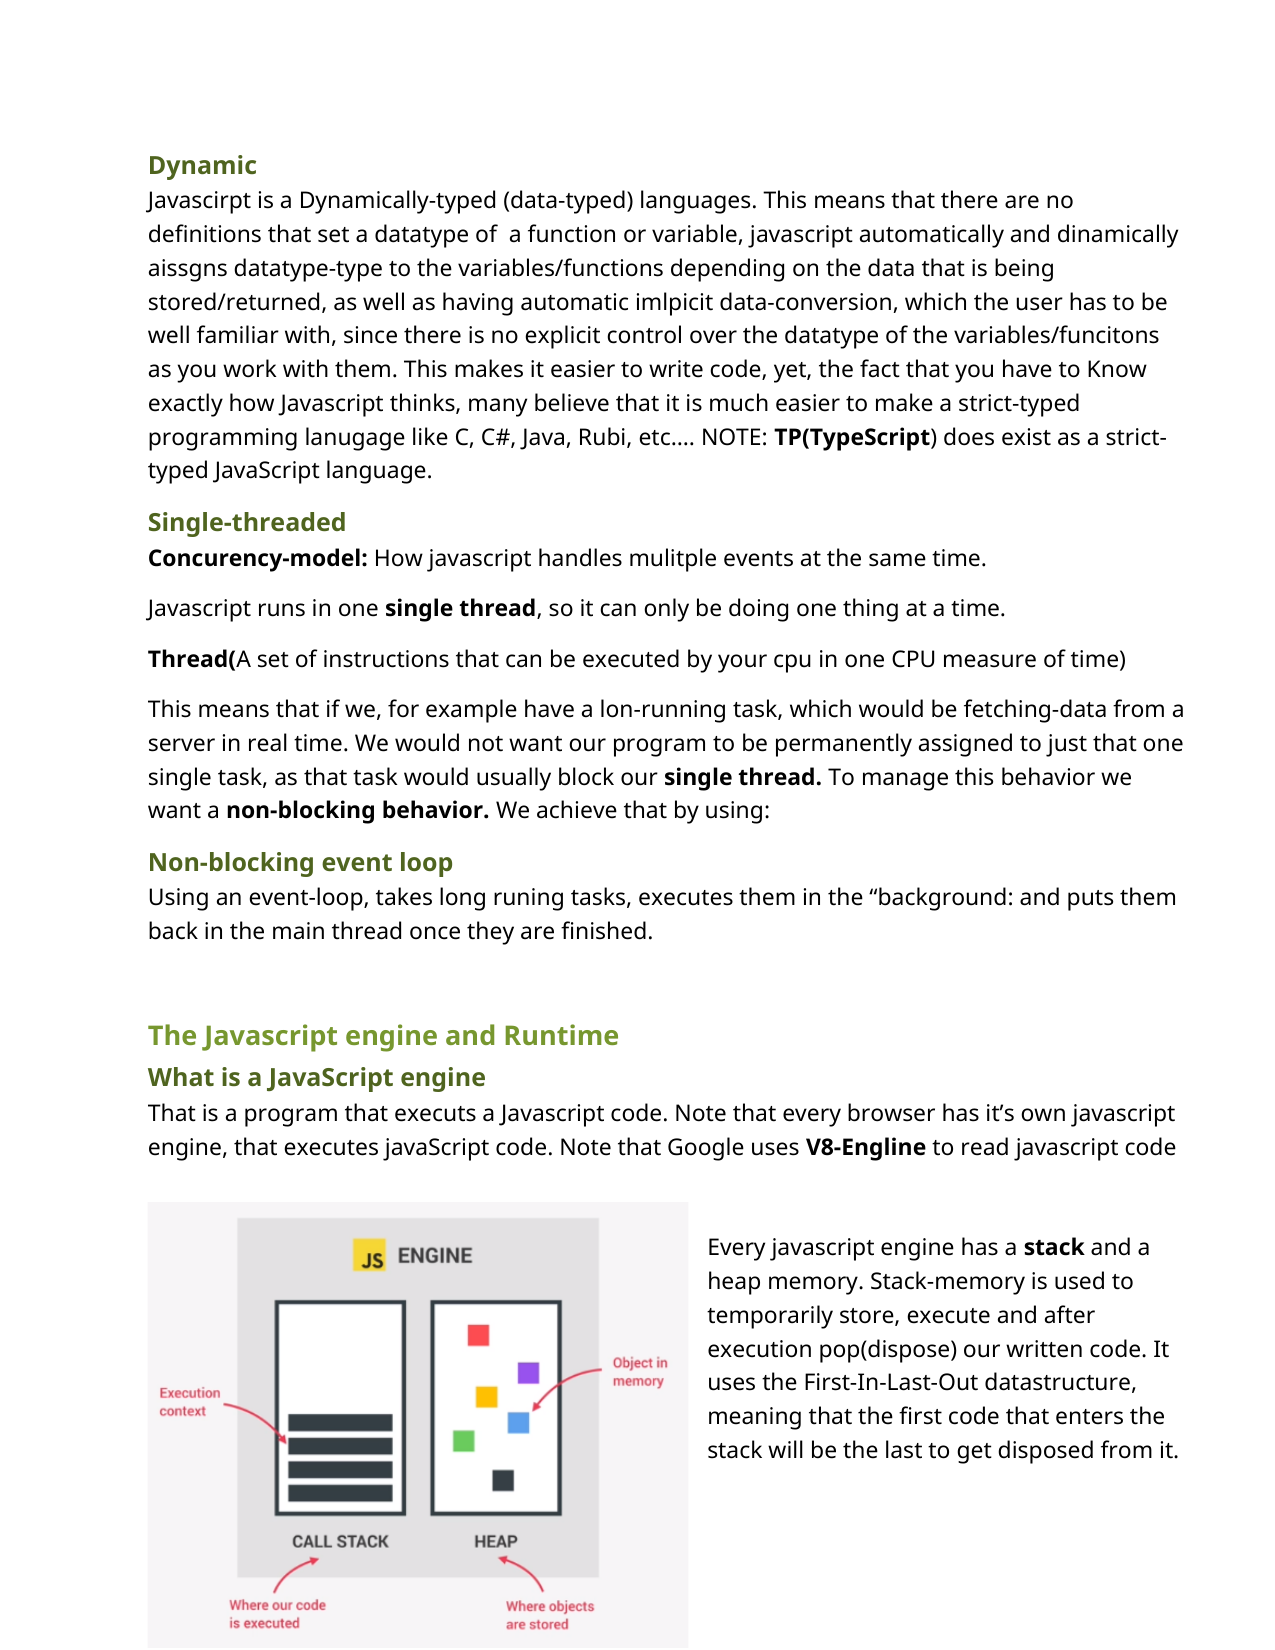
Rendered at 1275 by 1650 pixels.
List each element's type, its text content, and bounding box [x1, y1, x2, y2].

text Javascript runs in one single thread, so it can only be doing one thing at a time. [148, 592, 1186, 623]
subtitle Non-blocking event loop [148, 844, 1186, 879]
text Thread(A set of instructions that can be executed by your cpu in one CPU measure of time) [148, 642, 1186, 674]
text Concurency-model: How javascript handles mulitple events at the same time. [148, 542, 1186, 573]
subtitle Single-threaded [148, 505, 1186, 539]
subtitle Dynamic [148, 148, 1186, 182]
subtitle What is a JavaScript engine [148, 1060, 1186, 1094]
subtitle The Javascript engine and Runtime [148, 1016, 1186, 1053]
text That is a program that executs a Javascript code. Note that every browser has it’s own javascript engine, that executes javaScript code. Note that Google uses V8-Engline to read javascript code [148, 1097, 1186, 1162]
text This means that if we, for example have a lon-running task, which would be fetching-data from a server in real time. We would not want our program to be permanently assigned to just that one single task, as that task would usually block our single thread. To manage this behavior we want a non-blocking behavior. We achieve that by using: [148, 693, 1186, 825]
picture [147, 1202, 689, 1648]
text Every javascript engine has a stack and a heap memory. Stack-memory is used to temporarily store, execute and after execution pop(dispose) our written code. It uses the First-In-Last-Out datastructure, meaning that the first code that enters the stack will be the last to get disposed from it. [689, 1231, 1186, 1465]
text Javascirpt is a Dynamically-typed (data-typed) languages. This means that there are no definitions that set a datatype of a function or variable, javascript automatically and dinamically aissgns datatype-type to the variables/functions depending on the data that is being stored/returned, as well as having automatic imlpicit data-conversion, which the user has to be well familiar with, since there is no explicit control over the datatype of the variables/funcitons as you work with them. This makes it easier to write code, yet, the fact that you have to Know exactly how Javascript thinks, many believe that it is much easier to make a strict-typed programming lanugage like C, C#, Java, Rubi, etc…. NOTE: TP(TypeScript) does exist as a strict-typed JavaScript language. [148, 184, 1186, 486]
text Using an event-loop, takes long runing tasks, executes them in the “background: and puts them back in the main thread once they are finished. [148, 881, 1186, 946]
